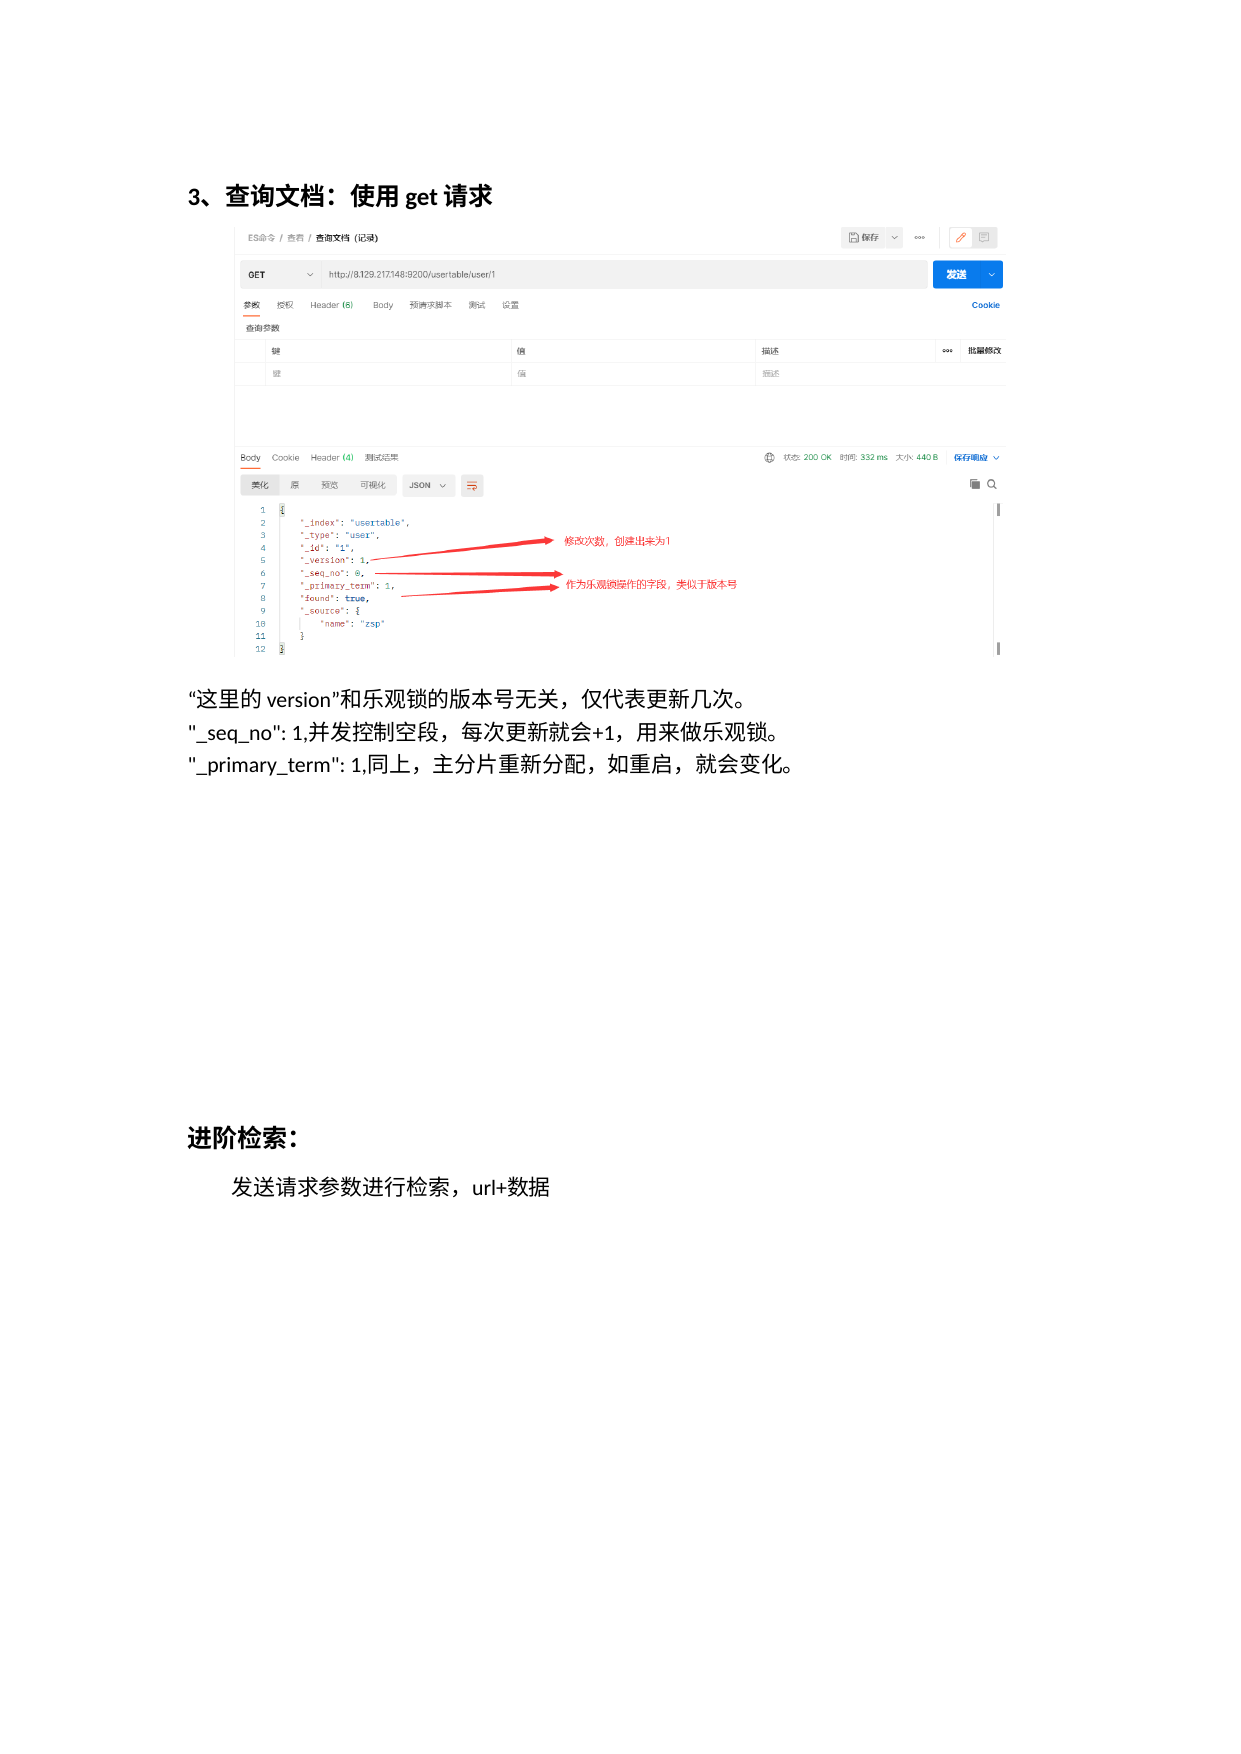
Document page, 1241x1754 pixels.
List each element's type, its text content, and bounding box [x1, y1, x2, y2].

list 进阶检索： [187, 1104, 1053, 1169]
picture [234, 227, 1006, 657]
list "_primary_term": 1,同上，主分片重新分配，如重启，就会变化。 [187, 747, 1053, 779]
list “这里的version”和乐观锁的版本号无关，仅代表更新几次。 [187, 682, 1053, 714]
list "_seq_no": 1,并发控制空段，每次更新就会+1，用来做乐观锁。 [187, 714, 1053, 747]
list 发送请求参数进行检索，url+数据 [187, 1169, 1053, 1202]
list 3、查询文档：使用get请求 [187, 162, 1053, 227]
